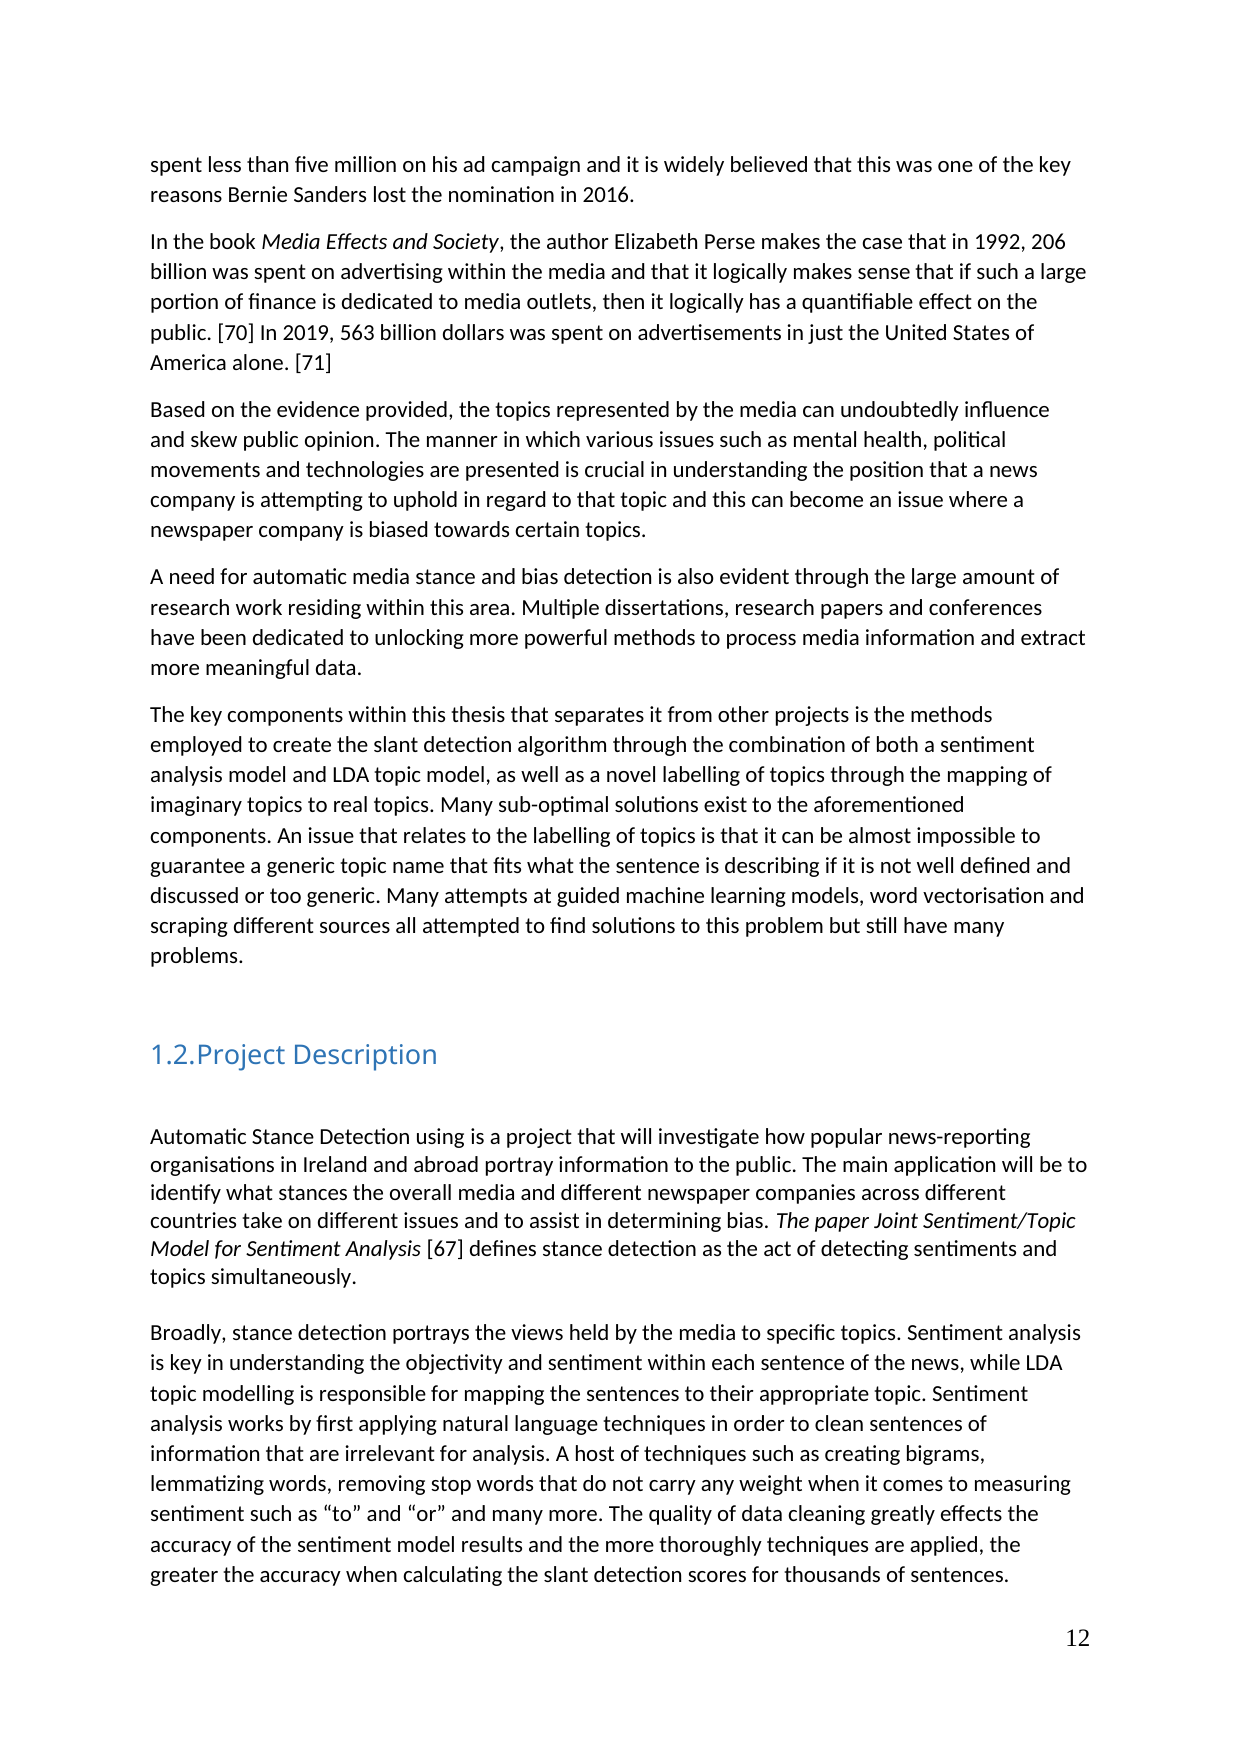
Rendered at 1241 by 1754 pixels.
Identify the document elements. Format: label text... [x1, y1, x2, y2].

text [150, 150, 1090, 208]
text Automatic Stance Detection using is a project that will investigate how popular news-reporting organisations in Ireland and abroad portray information to the public. The main application will be to identify what stances the overall media and different newspaper companies across different countries take on different issues and to assist in determining bias. The paper Joint Sentiment/Topic Model for Sentiment Analysis [67] defines stance detection as the act of detecting sentiments and topics simultaneously. [150, 1122, 1090, 1290]
text Based on the evidence provided, the topics represented by the media can undoubtedly influence and skew public opinion. The manner in which various issues such as mental health, political movements and technologies are presented is crucial in understanding the position that a news company is attempting to uphold in regard to that topic and this can become an issue where a newspaper company is biased towards certain topics. [150, 395, 1090, 544]
text The key components within this thesis that separates it from other projects is the methods employed to create the slant detection algorithm through the combination of both a sentiment analysis model and LDA topic model, as well as a novel labelling of topics through the mapping of imaginary topics to real topics. Many sub-optimal solutions exist to the aforementioned components. An issue that relates to the labelling of topics is that it can be almost impossible to guarantee a generic topic name that fits what the sentence is describing if it is not well defined and discussed or too generic. Many attempts at guided machine learning models, word vectorisation and scraping different sources all attempted to find solutions to this problem but still have many problems. [150, 700, 1090, 970]
subtitle Project Description [150, 1035, 1090, 1072]
text In the book Media Effects and Society, the author Elizabeth Perse makes the case that in 1992, 206 billion was spent on advertising within the media and that it logically makes sense that if such a large portion of finance is dedicated to media outlets, then it logically has a quantifiable effect on the public. [70] In 2019, 563 billion dollars was spent on advertisements in just the United States of America alone. [71] [150, 227, 1090, 376]
text A need for automatic media stance and bias detection is also evident through the large amount of research work residing within this area. Multiple dissertations, research papers and conferences have been dedicated to unlocking more powerful methods to process media information and extract more meaningful data. [150, 562, 1090, 681]
text Broadly, stance detection portrays the views held by the media to specific topics. Sentiment analysis is key in understanding the objectivity and sentiment within each sentence of the news, while LDA topic modelling is responsible for mapping the sentences to their appropriate topic. Sentiment analysis works by first applying natural language techniques in order to clean sentences of information that are irrelevant for analysis. A host of techniques such as creating bigrams, lemmatizing words, removing stop words that do not carry any weight when it comes to measuring sentiment such as “to” and “or” and many more. The quality of data cleaning greatly effects the accuracy of the sentiment model results and the more thoroughly techniques are applied, the greater the accuracy when calculating the slant detection scores for thousands of sentences. [150, 1318, 1090, 1588]
